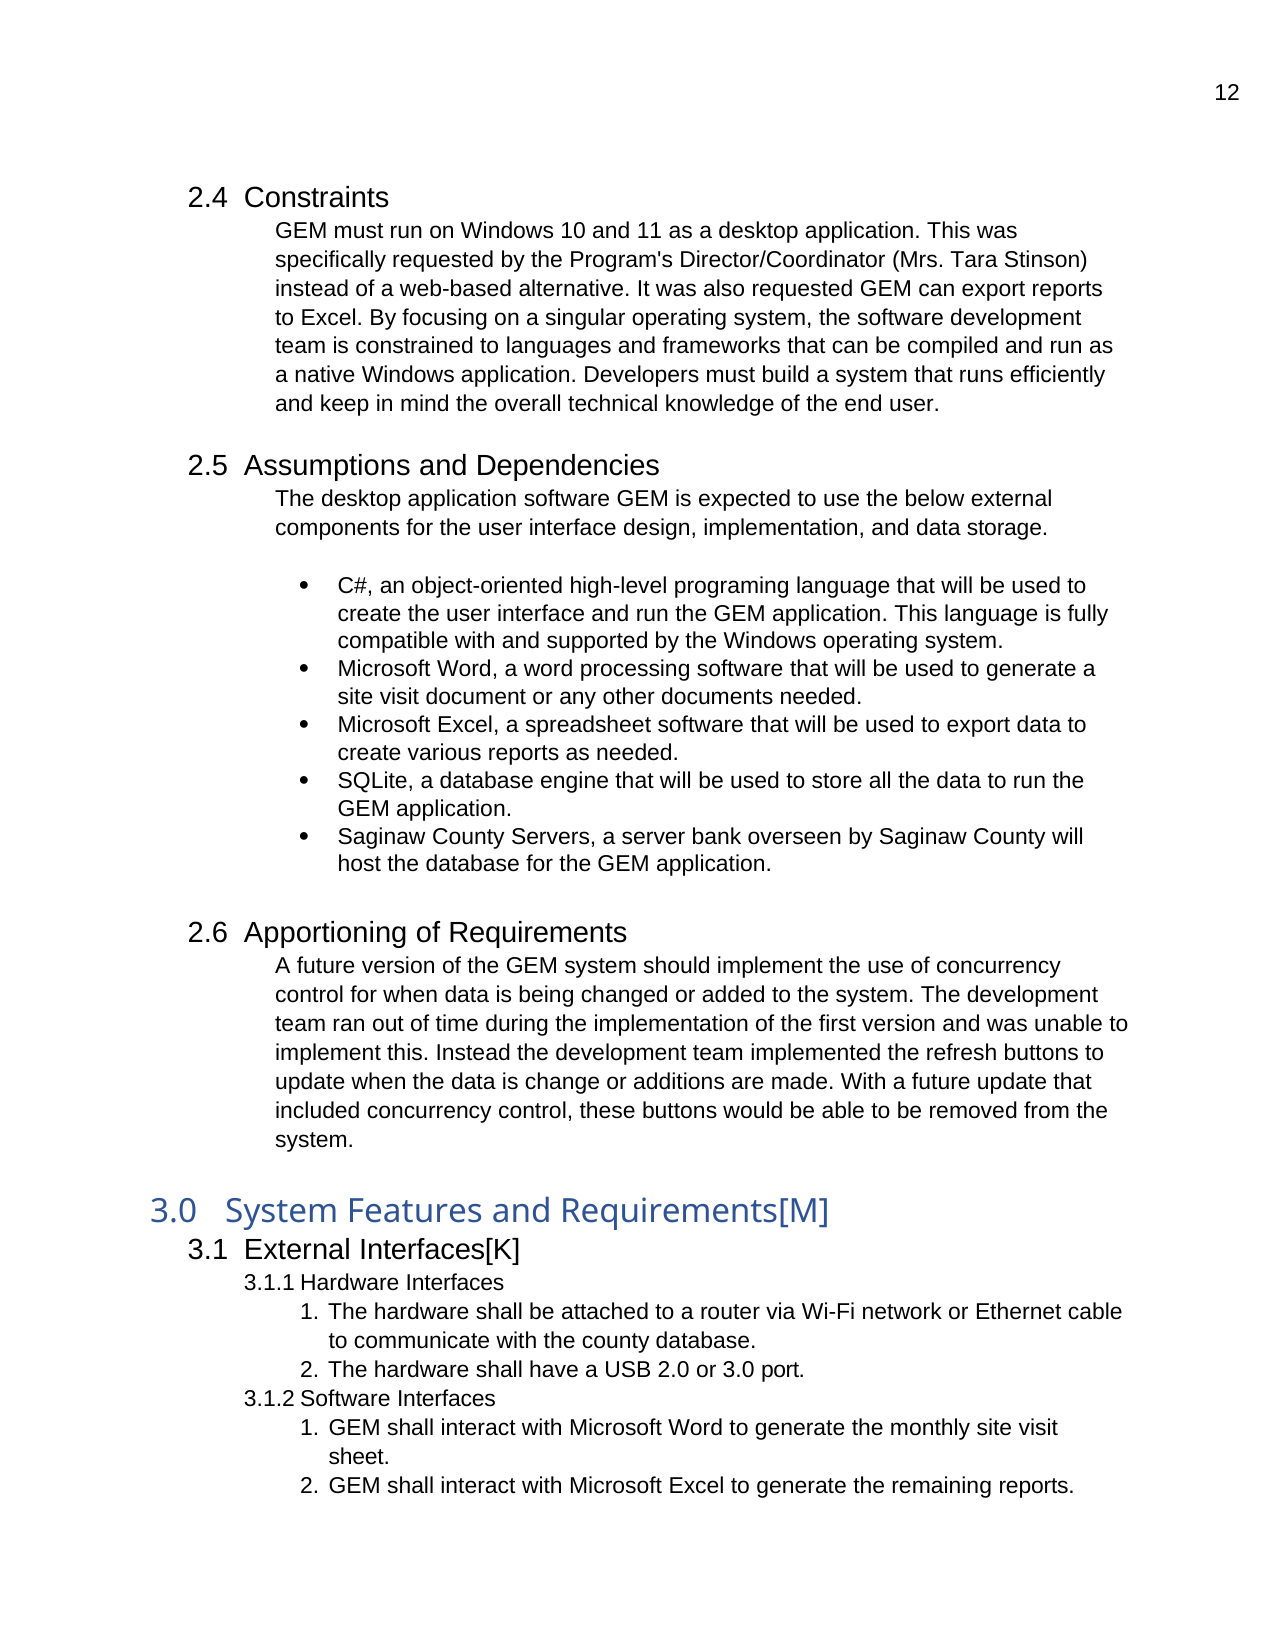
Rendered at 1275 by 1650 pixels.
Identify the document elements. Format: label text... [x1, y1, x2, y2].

subtitle Constraints [187, 180, 1239, 213]
text GEM must run on Windows 10 and 11 as a desktop application. This was specifically requested by the Program's Director/Coordinator (Mrs. Tara Stinson) instead of a web-based alternative. It was also requested GEM can export reports to Excel. By focusing on a singular operating system, the software development team is constrained to languages and frameworks that can be compiled and run as a native Windows application. Developers must build a system that runs efficiently and keep in mind the overall technical knowledge of the end user. [275, 217, 1116, 417]
list System Features and Requirements[M] [150, 1187, 1239, 1232]
list External Interfaces[K] [187, 1232, 1239, 1266]
list GEM shall interact with Microsoft Excel to generate the remaining reports. [300, 1472, 1239, 1498]
subtitle Apportioning of Requirements [187, 915, 1239, 949]
list Saginaw County Servers, a server bank overseen by Saginaw County will host the database for the GEM application. [300, 823, 1084, 877]
subtitle Assumptions and Dependencies [187, 448, 1239, 482]
text The desktop application software GEM is expected to use the below external components for the user interface design, implementation, and data storage. [275, 485, 1116, 540]
list Microsoft Excel, a spreadsheet software that will be used to export data to create various reports as needed. [300, 711, 1087, 765]
list SQLite, a database engine that will be used to store all the data to run the GEM application. [300, 767, 1085, 821]
text 1. The hardware shall be attached to a router via Wi-Fi network or Ethernet cable to communicate with the county database. [300, 1298, 1125, 1353]
list Hardware Interfaces [244, 1269, 1239, 1296]
list Microsoft Word, a word processing software that will be used to generate a site visit document or any other documents needed. [300, 655, 1096, 709]
text A future version of the GEM system should implement the use of concurrency control for when data is being changed or added to the system. The development team ran out of time during the implementation of the first version and was unable to implement this. Instead the development team implemented the refresh buttons to update when the data is change or additions are made. With a future update that included concurrency control, these buttons would be able to be removed from the system. [275, 952, 1135, 1152]
list GEM shall interact with Microsoft Word to generate the monthly site visit sheet. [300, 1414, 1058, 1469]
list Software Interfaces [244, 1385, 1239, 1411]
list C#, an object-oriented high-level programing language that will be used to create the user interface and run the GEM application. This language is fully compatible with and supported by the Windows operating system. [300, 572, 1113, 654]
text 2. The hardware shall have a USB 2.0 or 3.0 port. [300, 1356, 1239, 1382]
